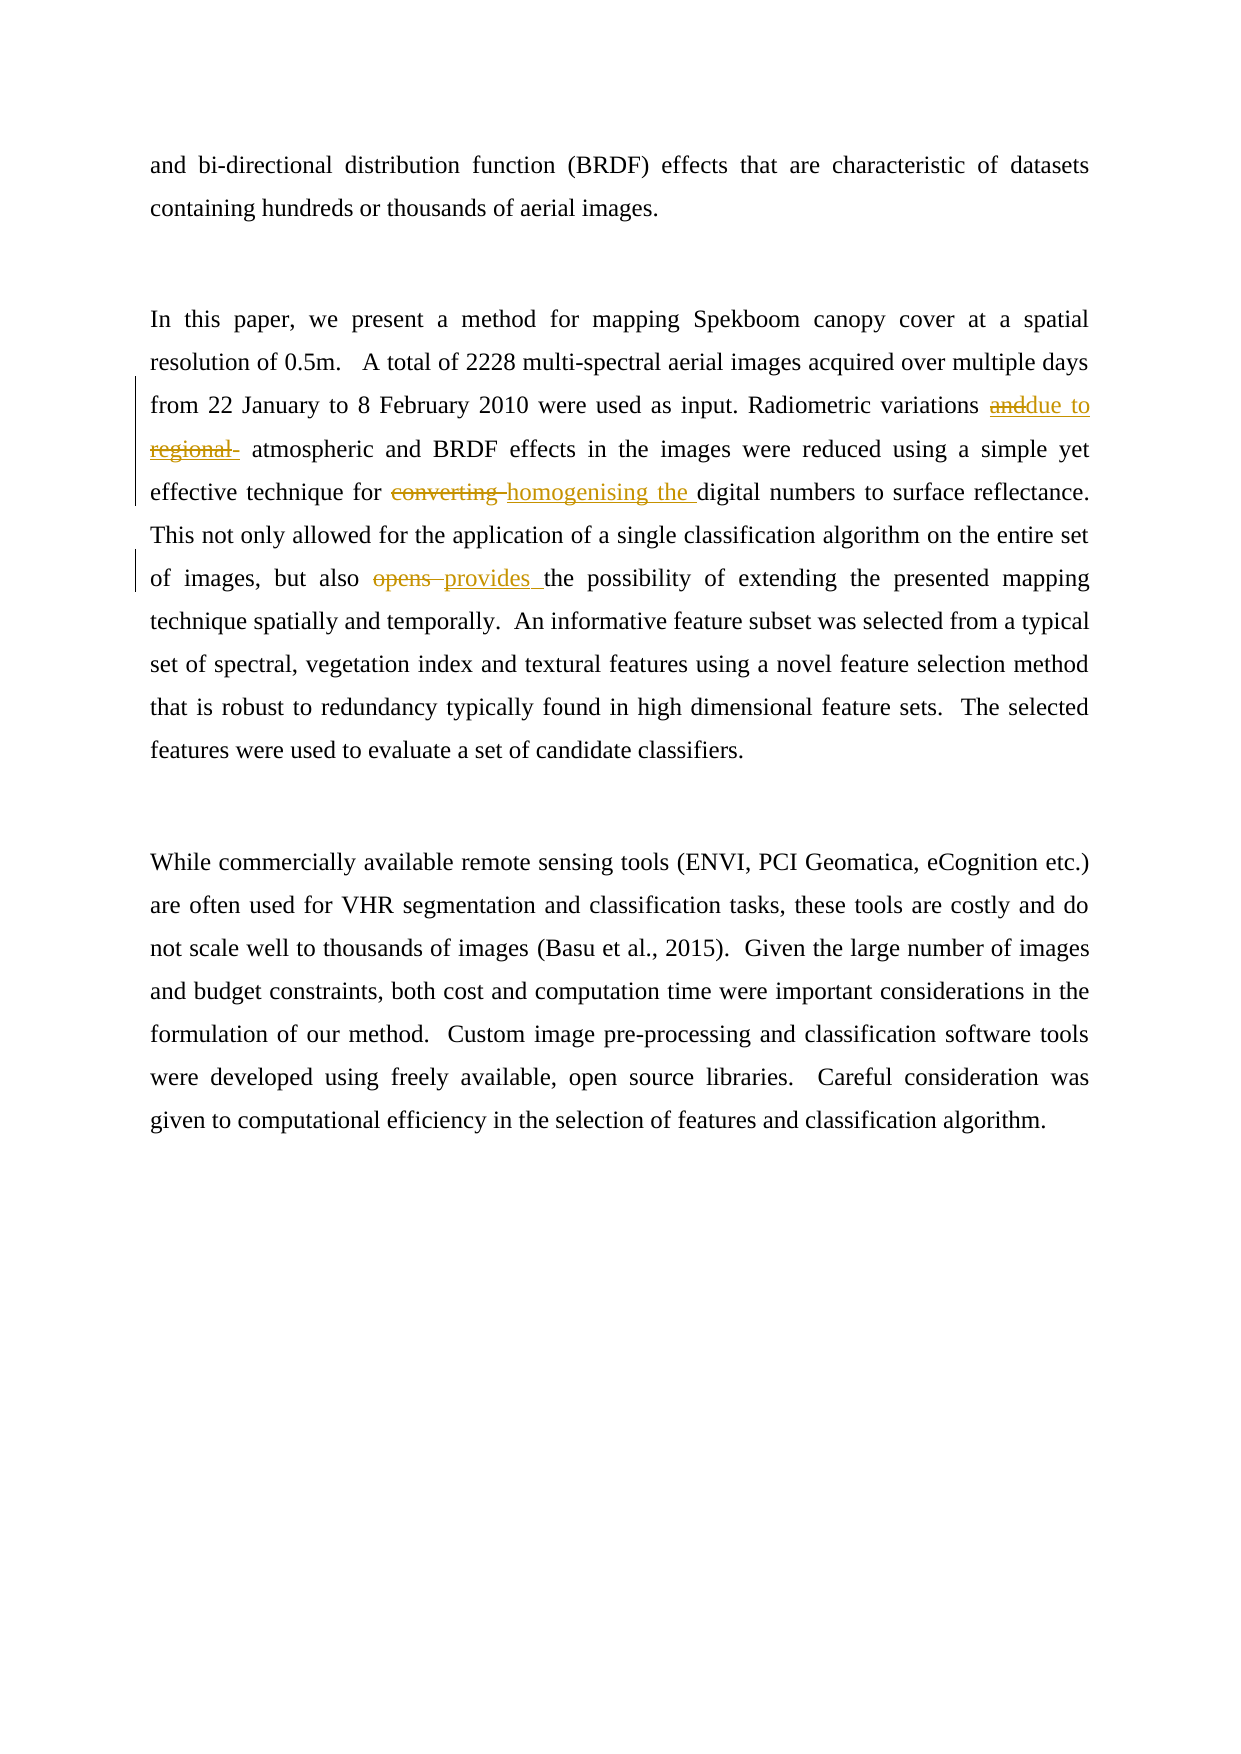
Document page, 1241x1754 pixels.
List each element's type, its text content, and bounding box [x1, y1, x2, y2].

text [150, 150, 1090, 222]
text In this paper, we present a method for mapping Spekboom canopy cover at a spatial resolution of 0.5m. A total of 2228 multi-spectral aerial images acquired over multiple days from 22 January to 8 February 2010 were used as input. Radiometric variations atmospheric and BRDF effects in the images were reduced using a simple yet effective technique for digital numbers to surface reflectance. This not only allowed for the application of a single classification algorithm on the entire set of images, but also the possibility of extending the presented mapping technique spatially and temporally. An informative feature subset was selected from a typical set of spectral, vegetation index and textural features using a novel feature selection method that is robust to redundancy typically found in high dimensional feature sets. The selected features were used to evaluate a set of candidate classifiers. [150, 304, 1090, 764]
text While commercially available remote sensing tools (ENVI, PCI Geomatica, eCognition etc.) are often used for VHR segmentation and classification tasks, these tools are costly and do not scale well to thousands of images (Basu et al., 2015). Given the large number of images and budget constraints, both cost and computation time were important considerations in the formulation of our method. Custom image pre-processing and classification software tools were developed using freely available, open source libraries. Careful consideration was given to computational efficiency in the selection of features and classification algorithm. [150, 847, 1090, 1134]
